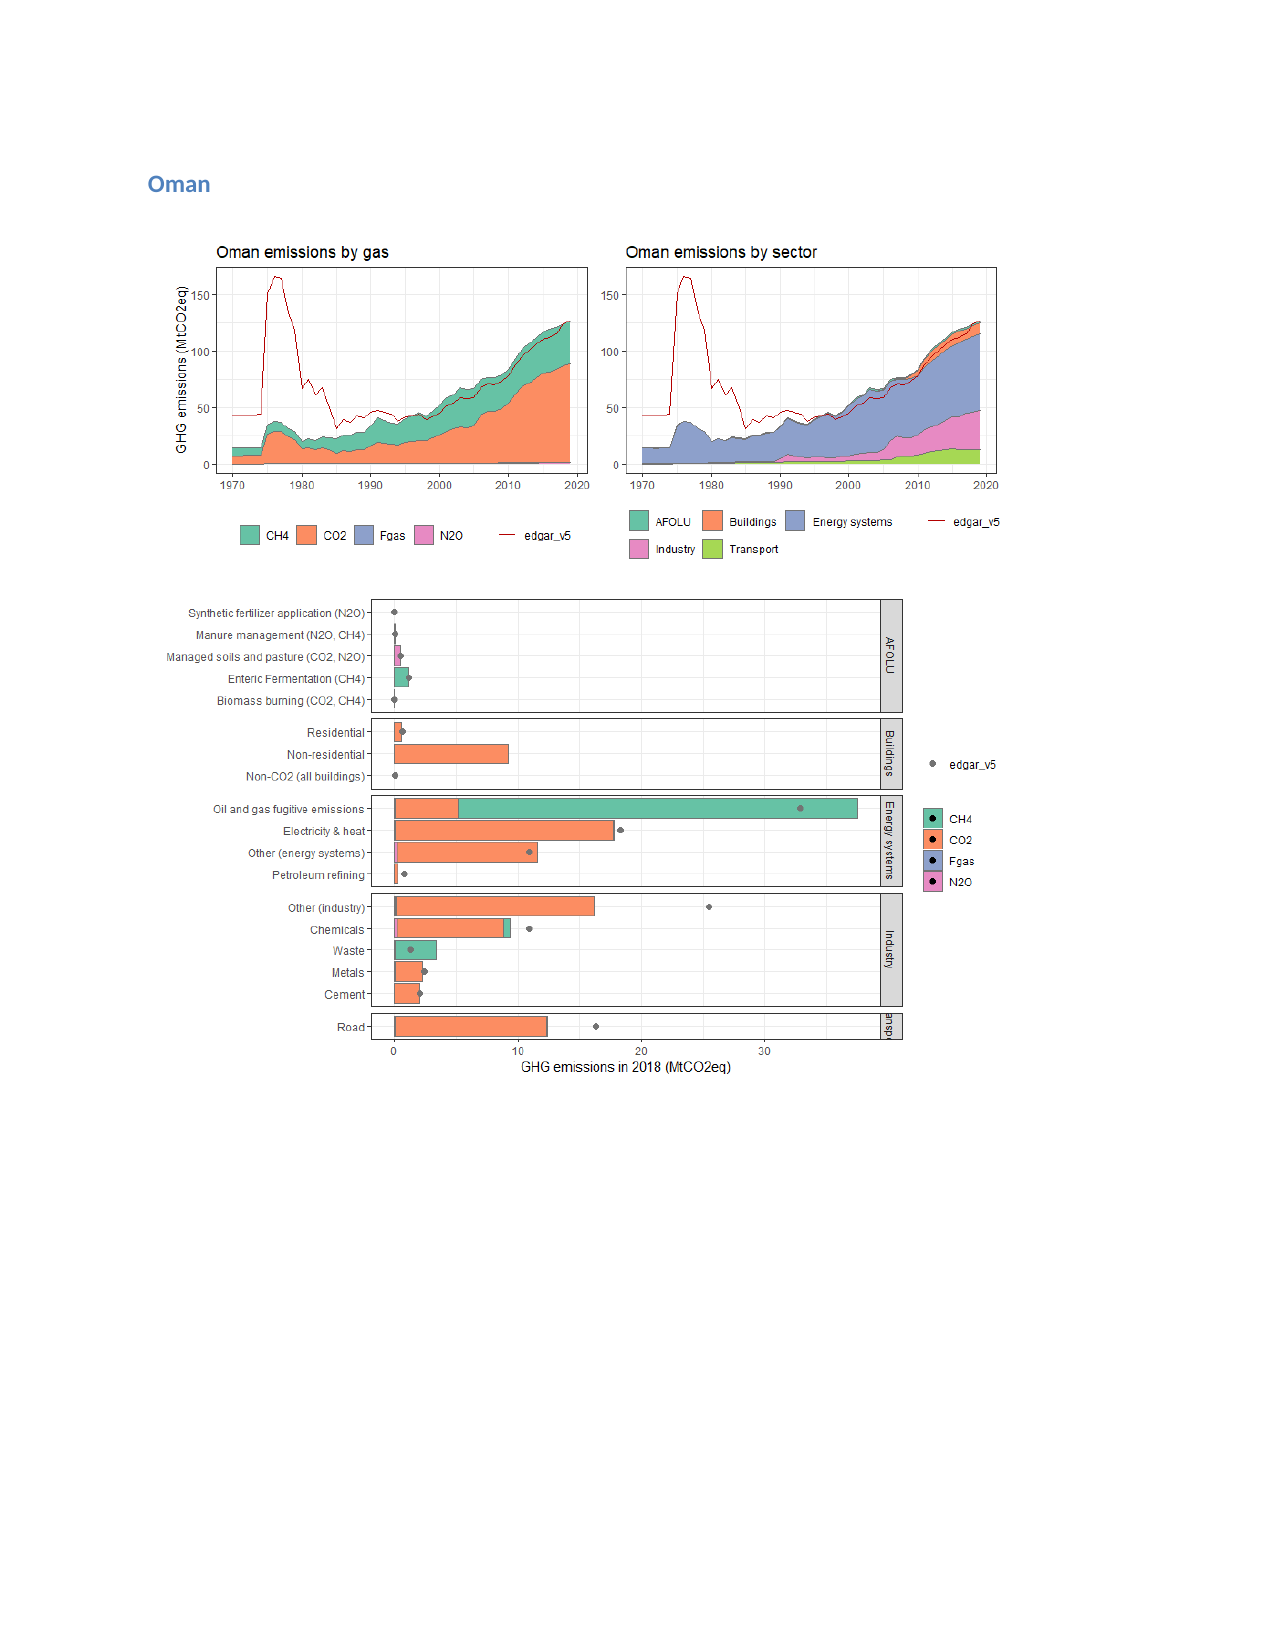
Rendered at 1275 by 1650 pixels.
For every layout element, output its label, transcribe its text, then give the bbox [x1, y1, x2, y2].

subtitle Oman [148, 168, 1127, 199]
picture [147, 217, 1023, 1093]
